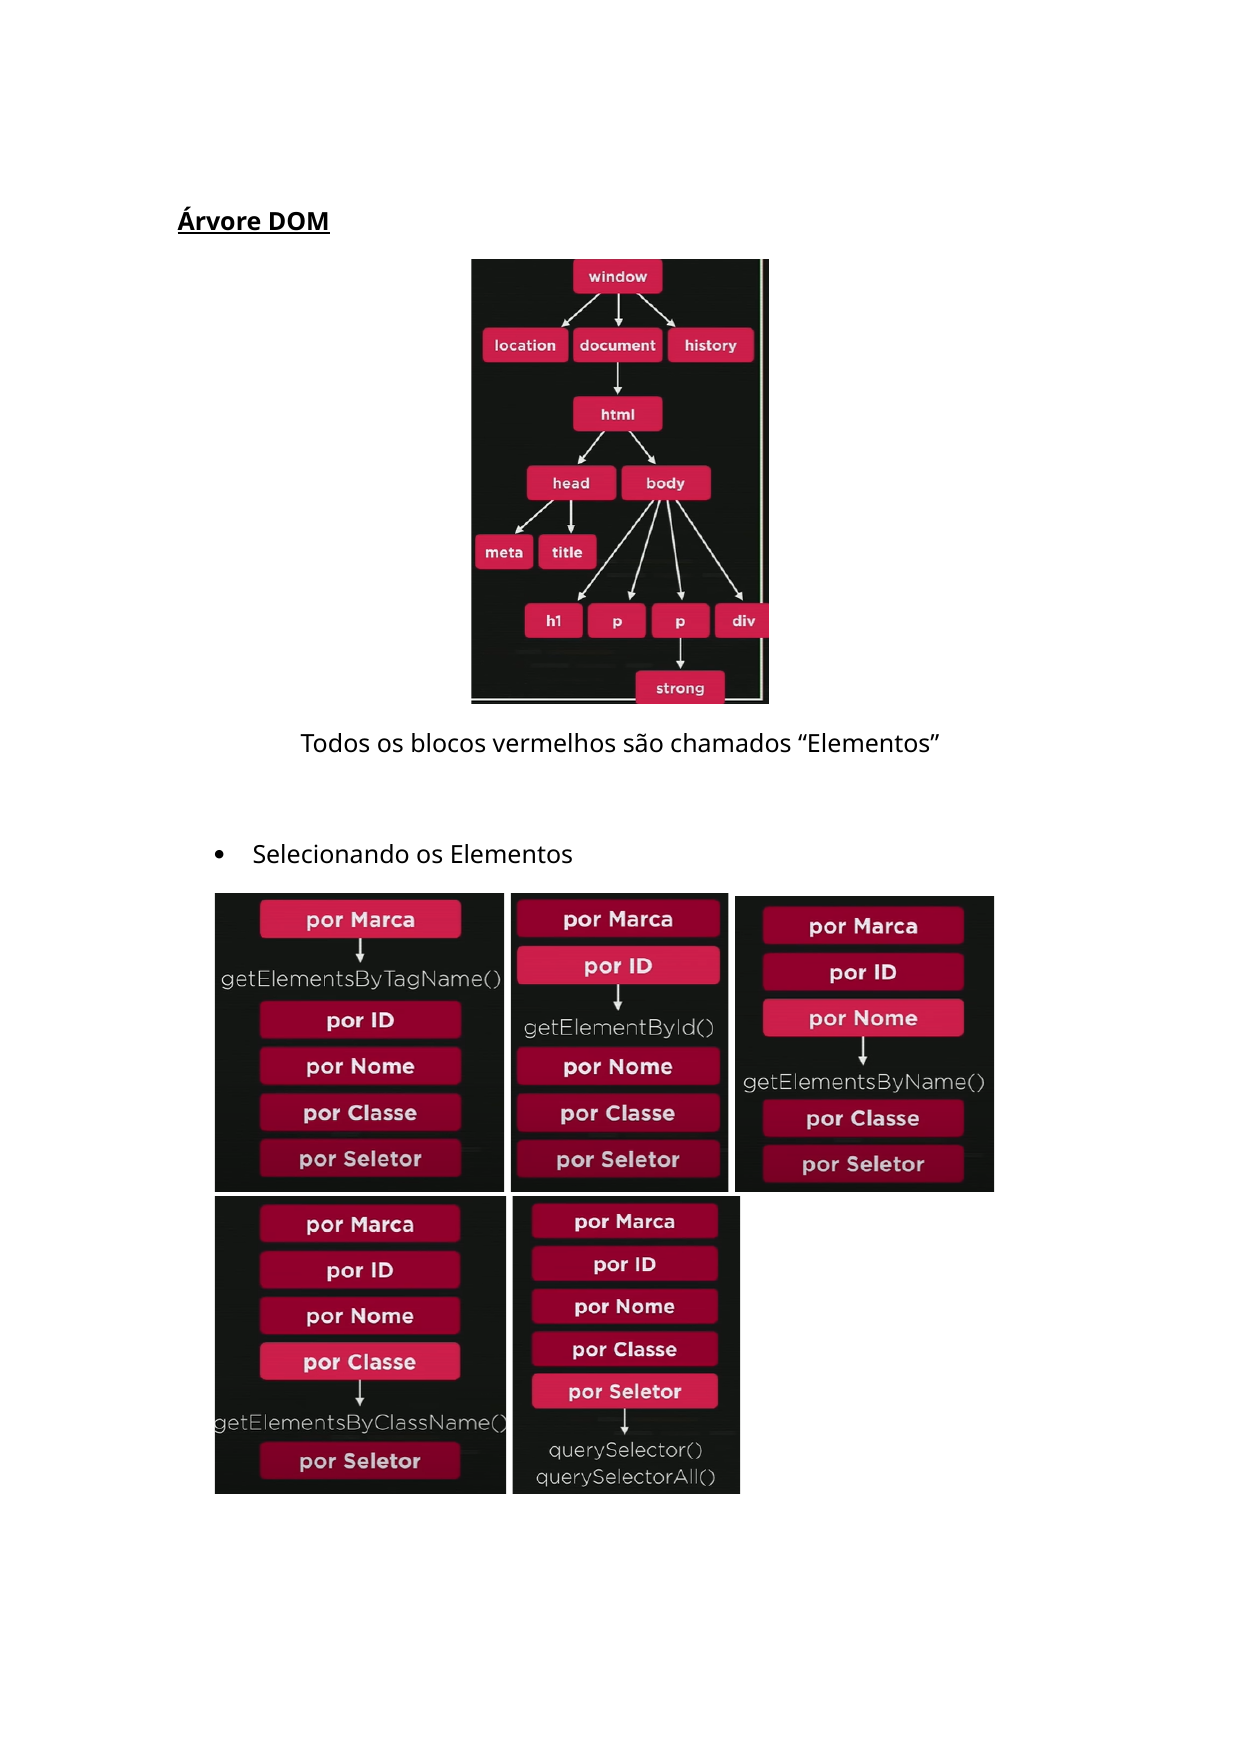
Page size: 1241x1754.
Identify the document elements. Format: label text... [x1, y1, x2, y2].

list Selecionando os Elementos [215, 837, 1063, 871]
picture [214, 893, 505, 1192]
text Todos os blocos vermelhos são chamados “Elementos” [177, 726, 1063, 759]
picture [510, 893, 729, 1192]
picture [512, 1196, 741, 1494]
picture [735, 896, 995, 1192]
picture [214, 1196, 507, 1494]
picture [471, 259, 769, 704]
text Árvore DOM [177, 203, 1063, 237]
